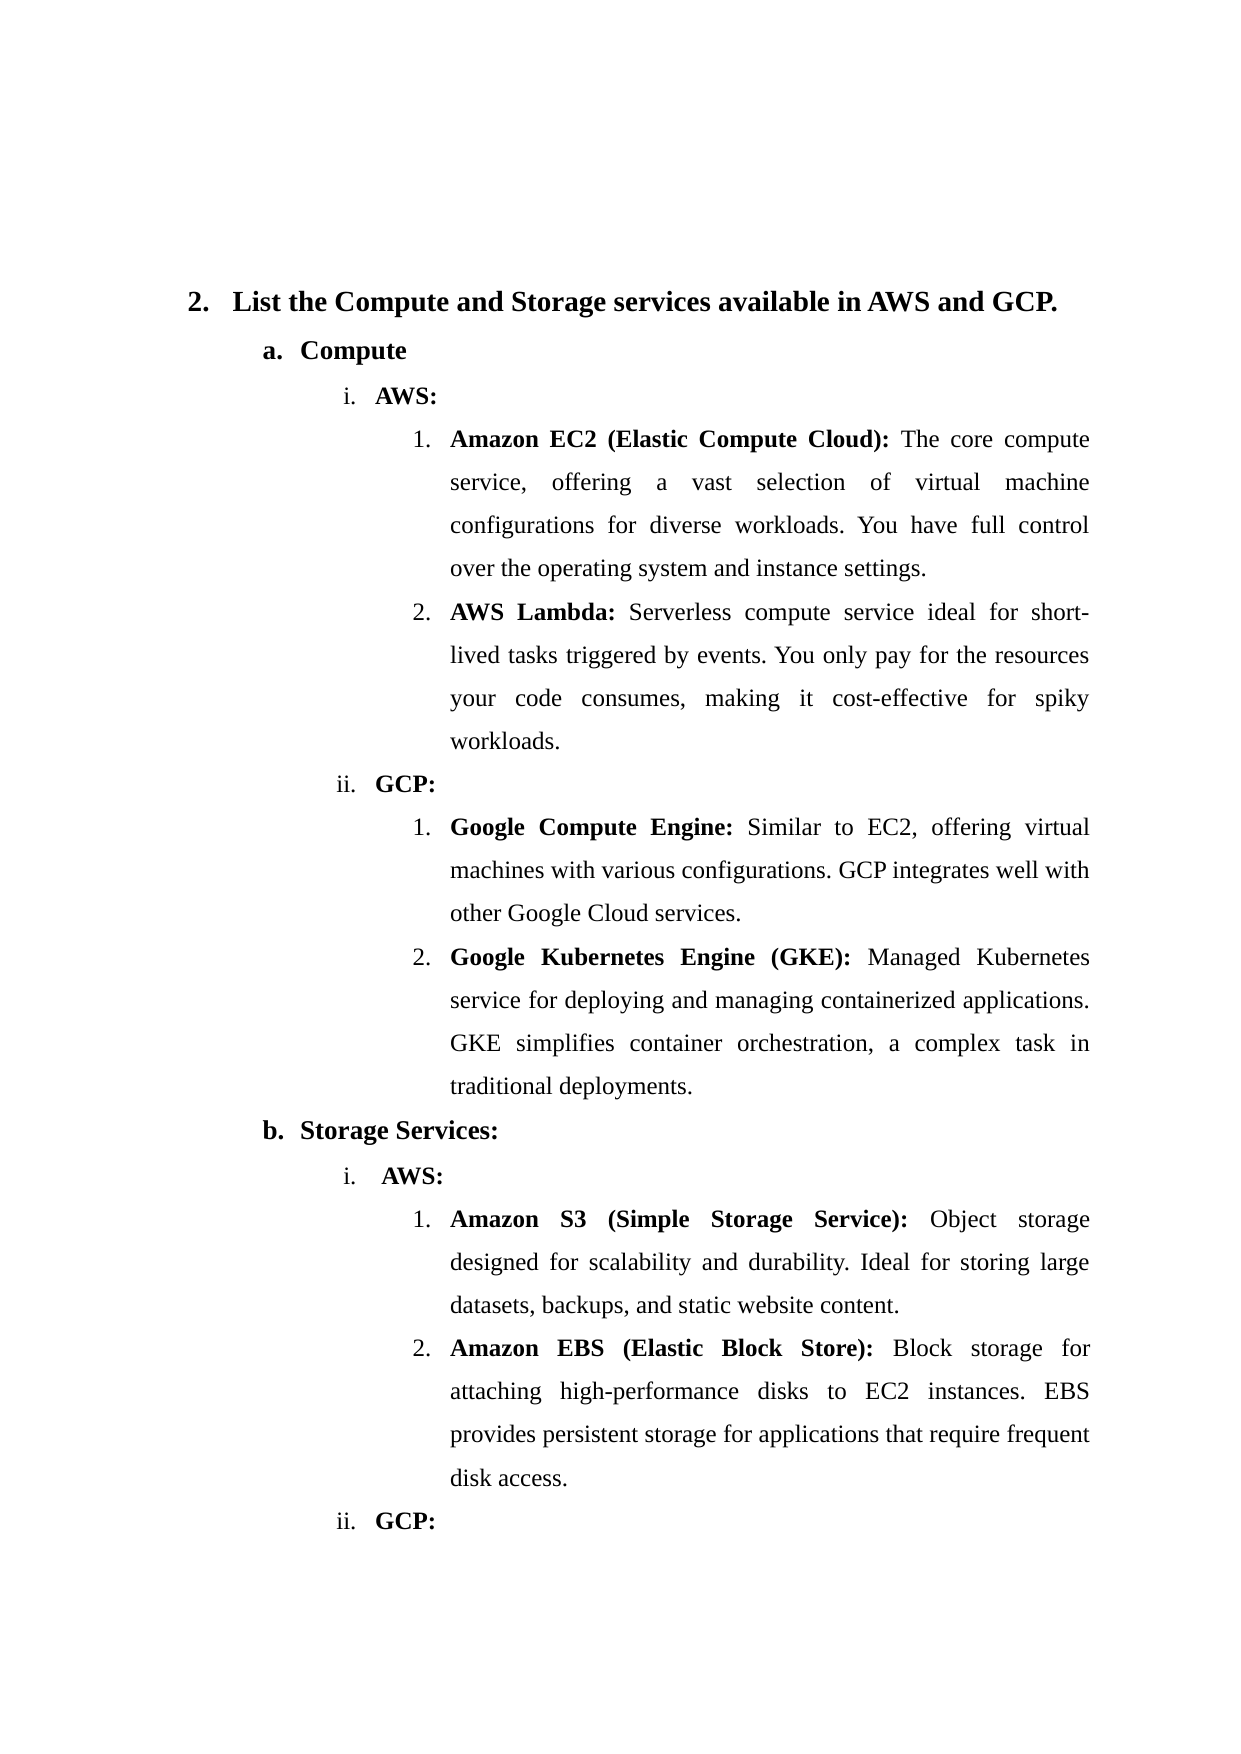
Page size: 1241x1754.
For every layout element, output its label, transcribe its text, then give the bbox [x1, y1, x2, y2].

list Amazon EC2 (Elastic Compute Cloud): The core compute service, offering a vast selection of virtual machine configurations for diverse workloads. You have full control over the operating system and instance settings. [412, 424, 1090, 582]
list Amazon EBS (Elastic Block Store): Block storage for attaching high-performance disks to EC2 instances. EBS provides persistent storage for applications that require frequent disk access. [412, 1333, 1090, 1491]
list GCP: [356, 769, 1090, 798]
list Storage Services: [262, 1114, 1090, 1145]
list Compute [262, 334, 1090, 365]
list Google Compute Engine: Similar to EC2, offering virtual machines with various configurations. GCP integrates well with other Google Cloud services. [412, 812, 1090, 927]
list AWS: [356, 1161, 1090, 1189]
list GCP: [356, 1506, 1090, 1534]
list AWS Lambda: Serverless compute service ideal for short-lived tasks triggered by events. You only pay for the resources your code consumes, making it cost-effective for spiky workloads. [412, 597, 1090, 755]
list Amazon S3 (Simple Storage Service): Object storage designed for scalability and durability. Ideal for storing large datasets, backups, and static website content. [412, 1204, 1090, 1319]
list List the Compute and Storage services available in AWS and GCP. [187, 284, 1090, 317]
list Google Kubernetes Engine (GKE): Managed Kubernetes service for deploying and managing containerized applications. GKE simplifies container orchestration, a complex task in traditional deployments. [412, 942, 1090, 1100]
list AWS: [356, 381, 1090, 410]
